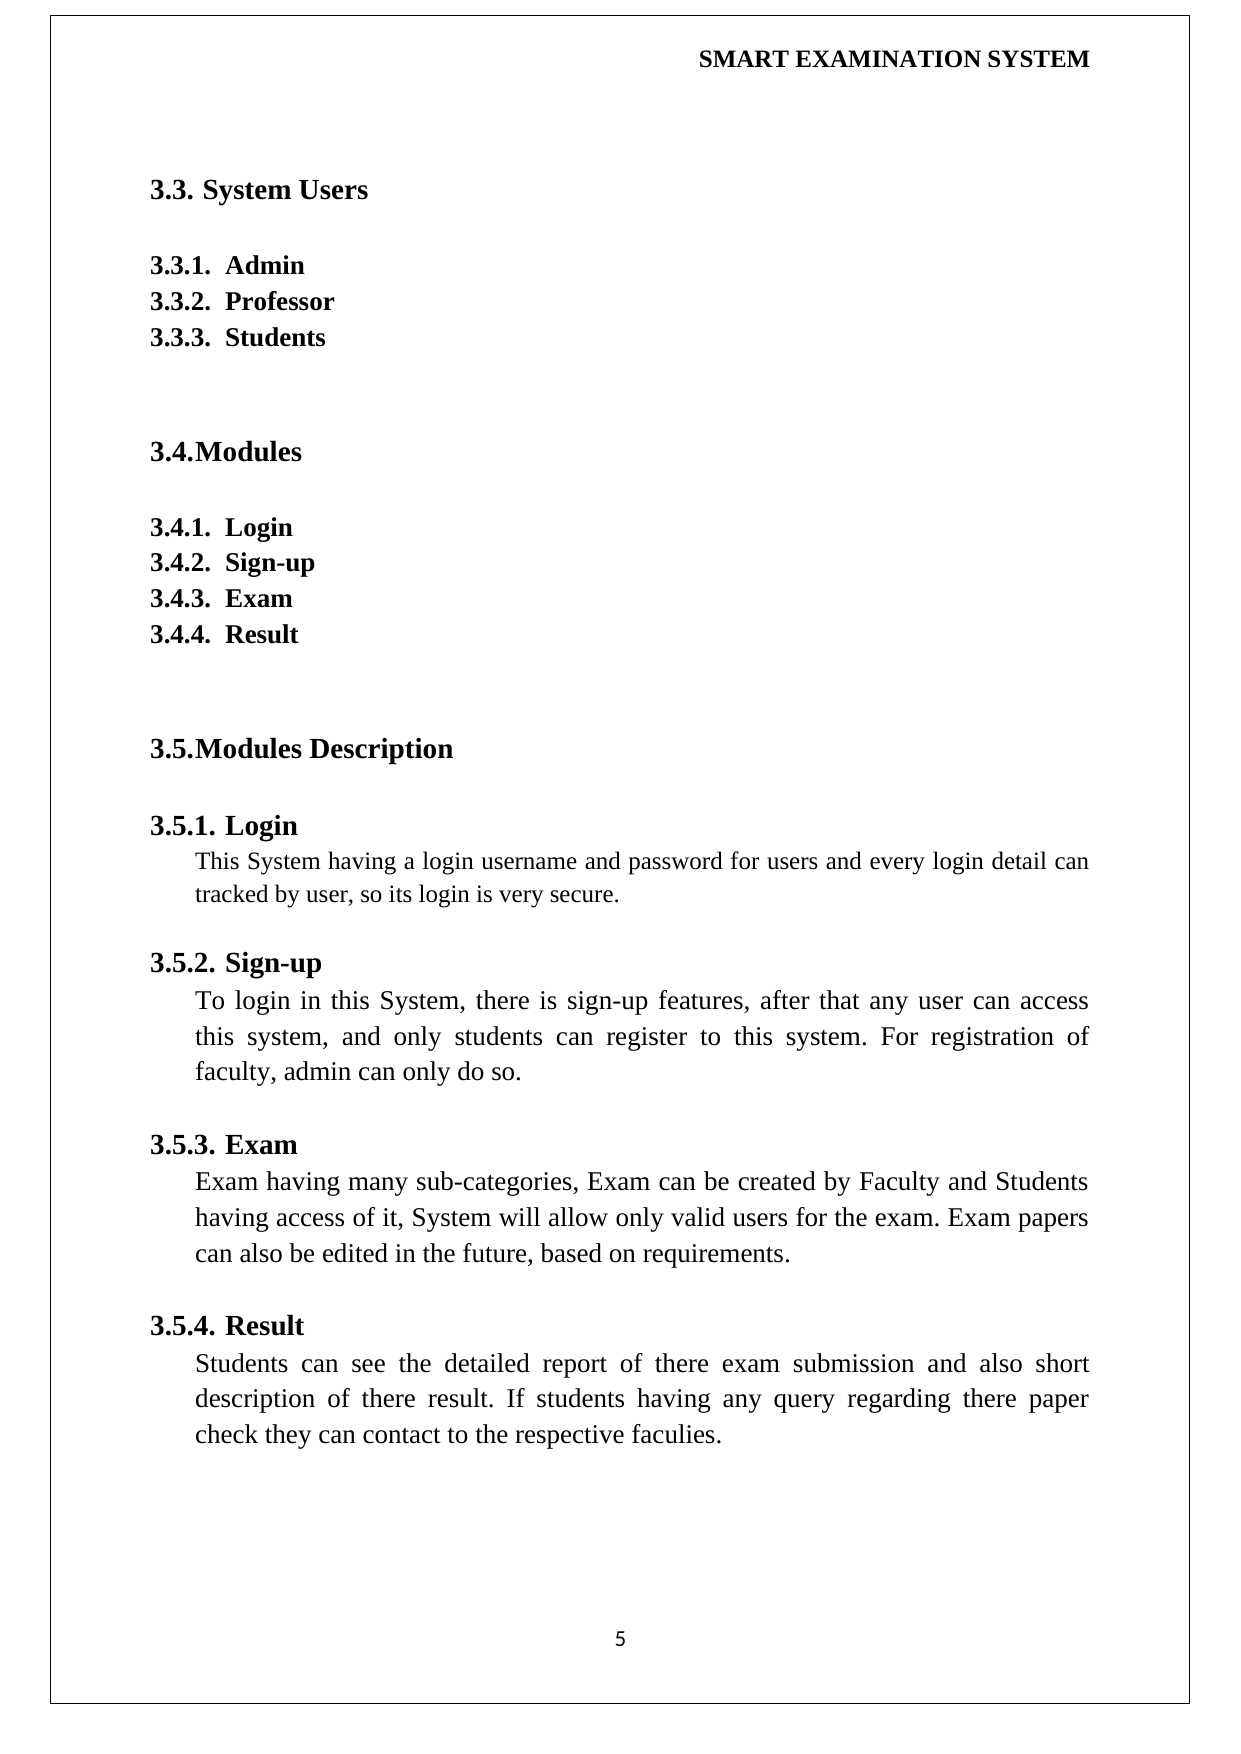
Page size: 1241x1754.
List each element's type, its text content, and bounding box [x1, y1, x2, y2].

list Result [150, 618, 1090, 649]
list System Users [150, 172, 1090, 206]
list Professor [150, 285, 1090, 316]
list Sign-up [150, 546, 1090, 578]
list Exam [150, 1127, 1090, 1160]
list Students [150, 321, 1090, 352]
list To login in this System, there is sign-up features, after that any user can access this system, and only students can register to this system. For registration of faculty, admin can only do so. [195, 984, 1090, 1087]
list Modules [150, 434, 1090, 467]
list This System having a login username and password for users and every login detail can tracked by user, so its login is very secure. [195, 846, 1090, 908]
list Login [150, 808, 1090, 841]
list Sign-up [150, 945, 1090, 979]
list Admin [150, 249, 1090, 281]
list Result [150, 1308, 1090, 1342]
list Login [150, 511, 1090, 542]
list Exam [150, 582, 1090, 613]
list Students can see the detailed report of there exam submission and also short description of there result. If students having any query regarding there paper check they can contact to the respective faculies. [195, 1347, 1090, 1449]
list Modules Description [150, 731, 1090, 764]
list Exam having many sub-categories, Exam can be created by Faculty and Students having access of it, System will allow only valid users for the exam. Exam papers can also be edited in the future, based on requirements. [195, 1165, 1090, 1268]
